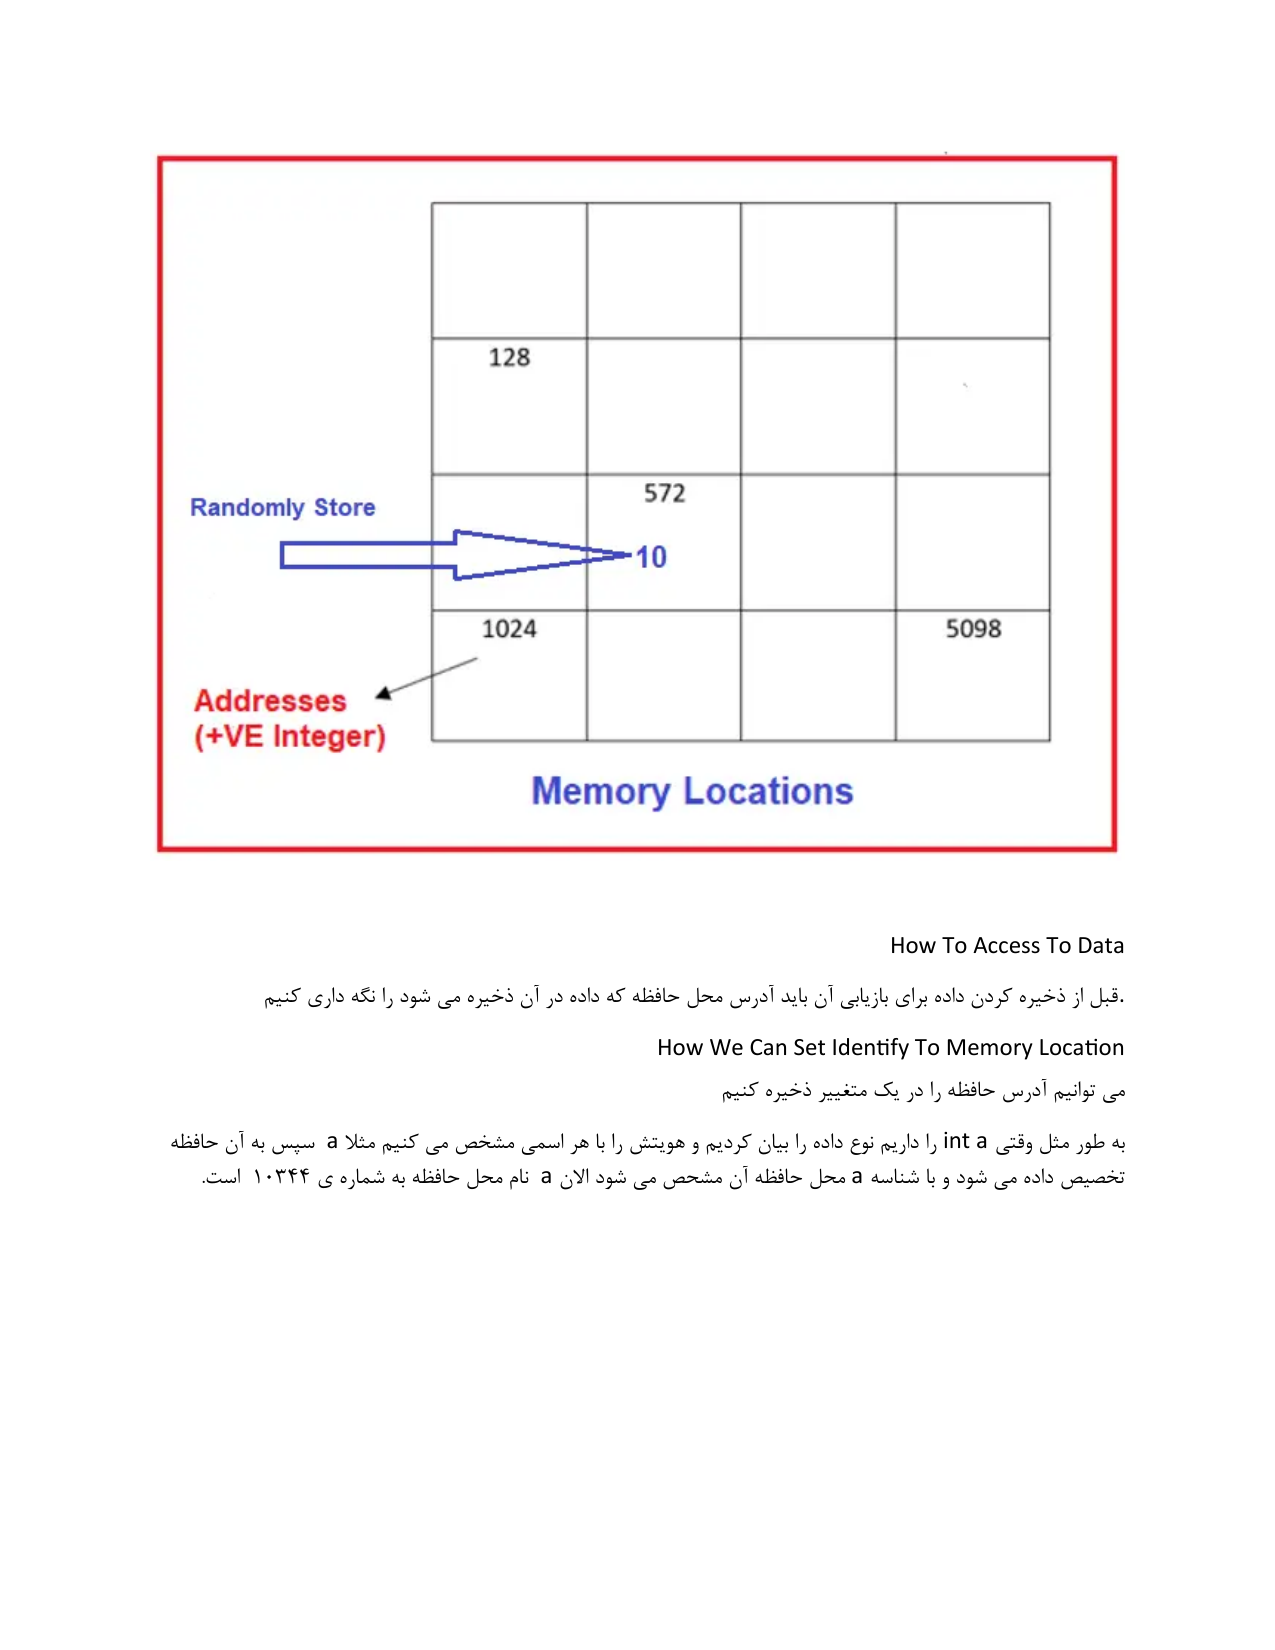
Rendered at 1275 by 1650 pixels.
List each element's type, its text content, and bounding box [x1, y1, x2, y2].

text می توانیم آدرس حافظه را در یک متغییر ذخیره کنیم [150, 1080, 1125, 1105]
text How We Can Set Identify To Memory Location [150, 1031, 1125, 1061]
text به طور مثل وقتی int a را داریم نوع داده را بیان کردیم و هویتش را با هر اسمی مشخص می کنیم مثلا a سپس به آن حافظه تخصیص داده می شود و با شناسه a محل حافظه آن مشحص می شود الان a نام محل حافظه به شماره ی 10344 است. [150, 1124, 1125, 1192]
text How To Access To Data [150, 929, 1125, 959]
text قبل از ذخیره کردن داده برای بازیابی آن باید آدرس محل حافظه که داده در آن ذخیره می شود را نگه داری کنیم. [150, 978, 1125, 1011]
